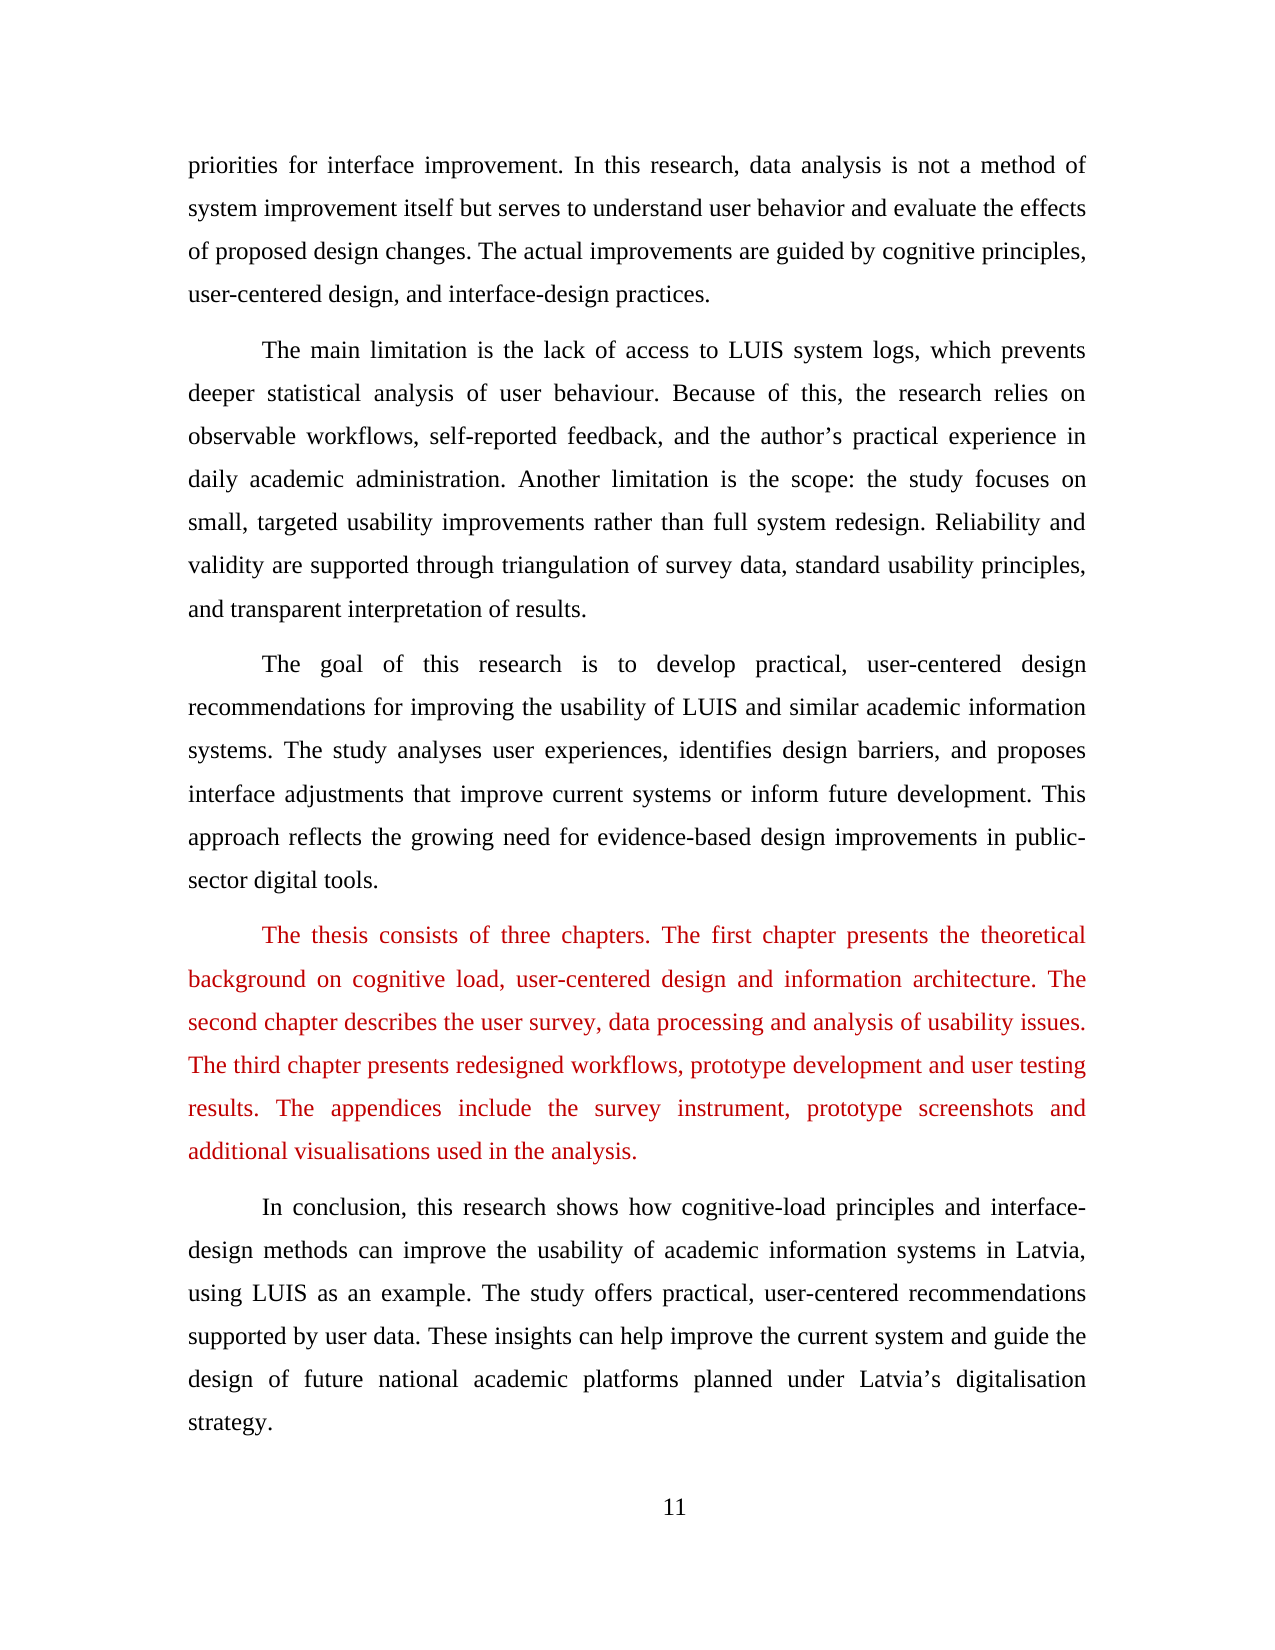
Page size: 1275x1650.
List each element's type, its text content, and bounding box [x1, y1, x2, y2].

text In conclusion, this research shows how cognitive-load principles and interface-design methods can improve the usability of academic information systems in Latvia, using LUIS as an example. The study offers practical, user-centered recommendations supported by user data. These insights can help improve the current system and guide the design of future national academic platforms planned under Latvia’s digitalisation strategy. [188, 1192, 1087, 1436]
text The main limitation is the lack of access to LUIS system logs, which prevents deeper statistical analysis of user behaviour. Because of this, the research relies on observable workflows, self-reported feedback, and the author’s practical experience in daily academic administration. Another limitation is the scope: the study focuses on small, targeted usability improvements rather than full system redesign. Reliability and validity are supported through triangulation of survey data, standard usability principles, and transparent interpretation of results. [188, 335, 1087, 622]
text The goal of this research is to develop practical, user-centered design recommendations for improving the usability of LUIS and similar academic information systems. The study analyses user experiences, identifies design barriers, and proposes interface adjustments that improve current systems or inform future development. This approach reflects the growing need for evidence-based design improvements in public-sector digital tools. [188, 649, 1087, 894]
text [188, 150, 1087, 308]
text The thesis consists of three chapters. The first chapter presents the theoretical background on cognitive load, user-centered design and information architecture. The second chapter describes the user survey, data processing and analysis of usability issues. The third chapter presents redesigned workflows, prototype development and user testing results. The appendices include the survey instrument, prototype screenshots and additional visualisations used in the analysis. [188, 921, 1087, 1165]
